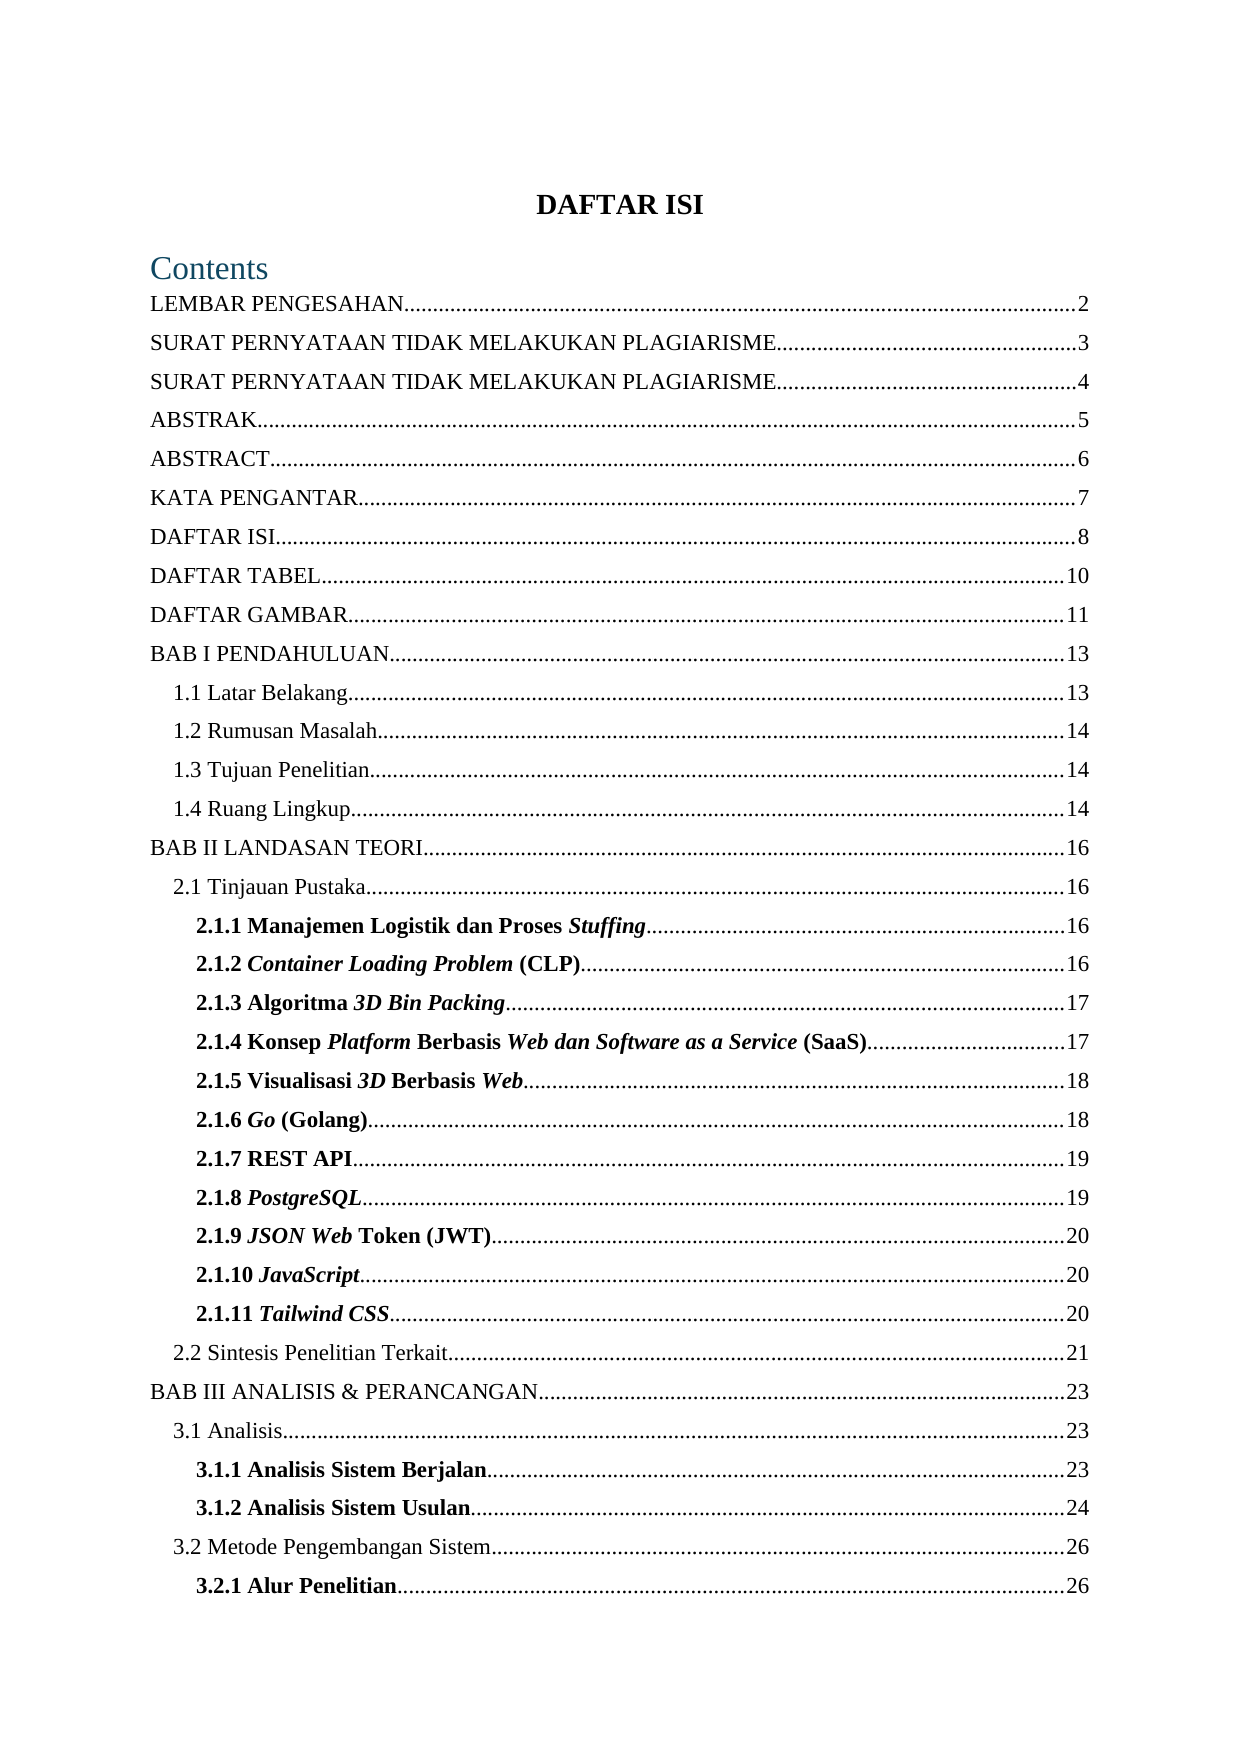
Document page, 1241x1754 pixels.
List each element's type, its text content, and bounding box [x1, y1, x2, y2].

subtitle DAFTAR ISI [150, 187, 1090, 221]
